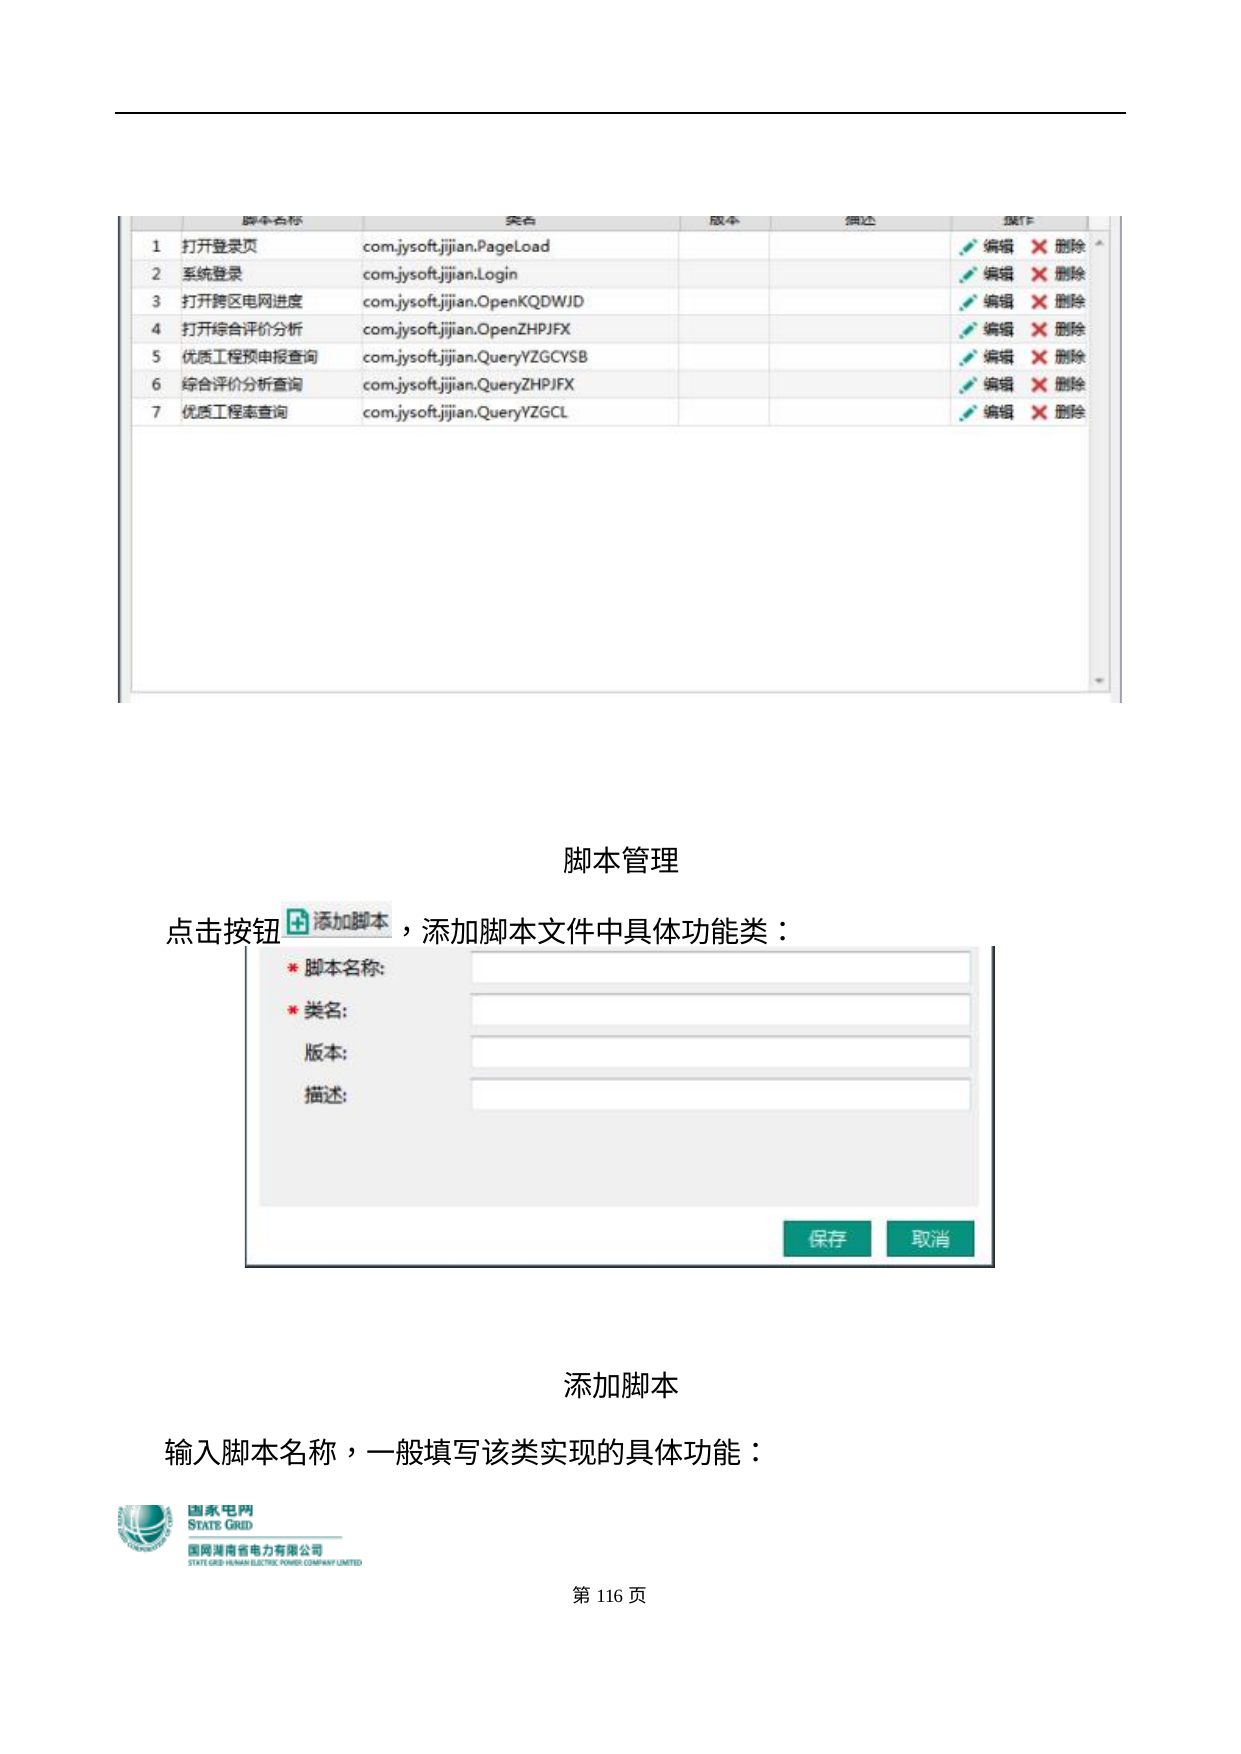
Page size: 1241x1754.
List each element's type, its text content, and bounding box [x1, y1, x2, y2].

picture [244, 946, 995, 1268]
text 点击按钮，添加脚本文件中具体功能类： [165, 901, 1125, 947]
picture [117, 216, 1122, 703]
picture [117, 1505, 362, 1566]
text 输入脚本名称，一般填写该类实现的具体功能： [164, 1434, 1125, 1470]
text 脚本管理 [564, 843, 1125, 878]
text 添加脚本 [563, 1368, 1125, 1404]
picture [281, 901, 392, 938]
